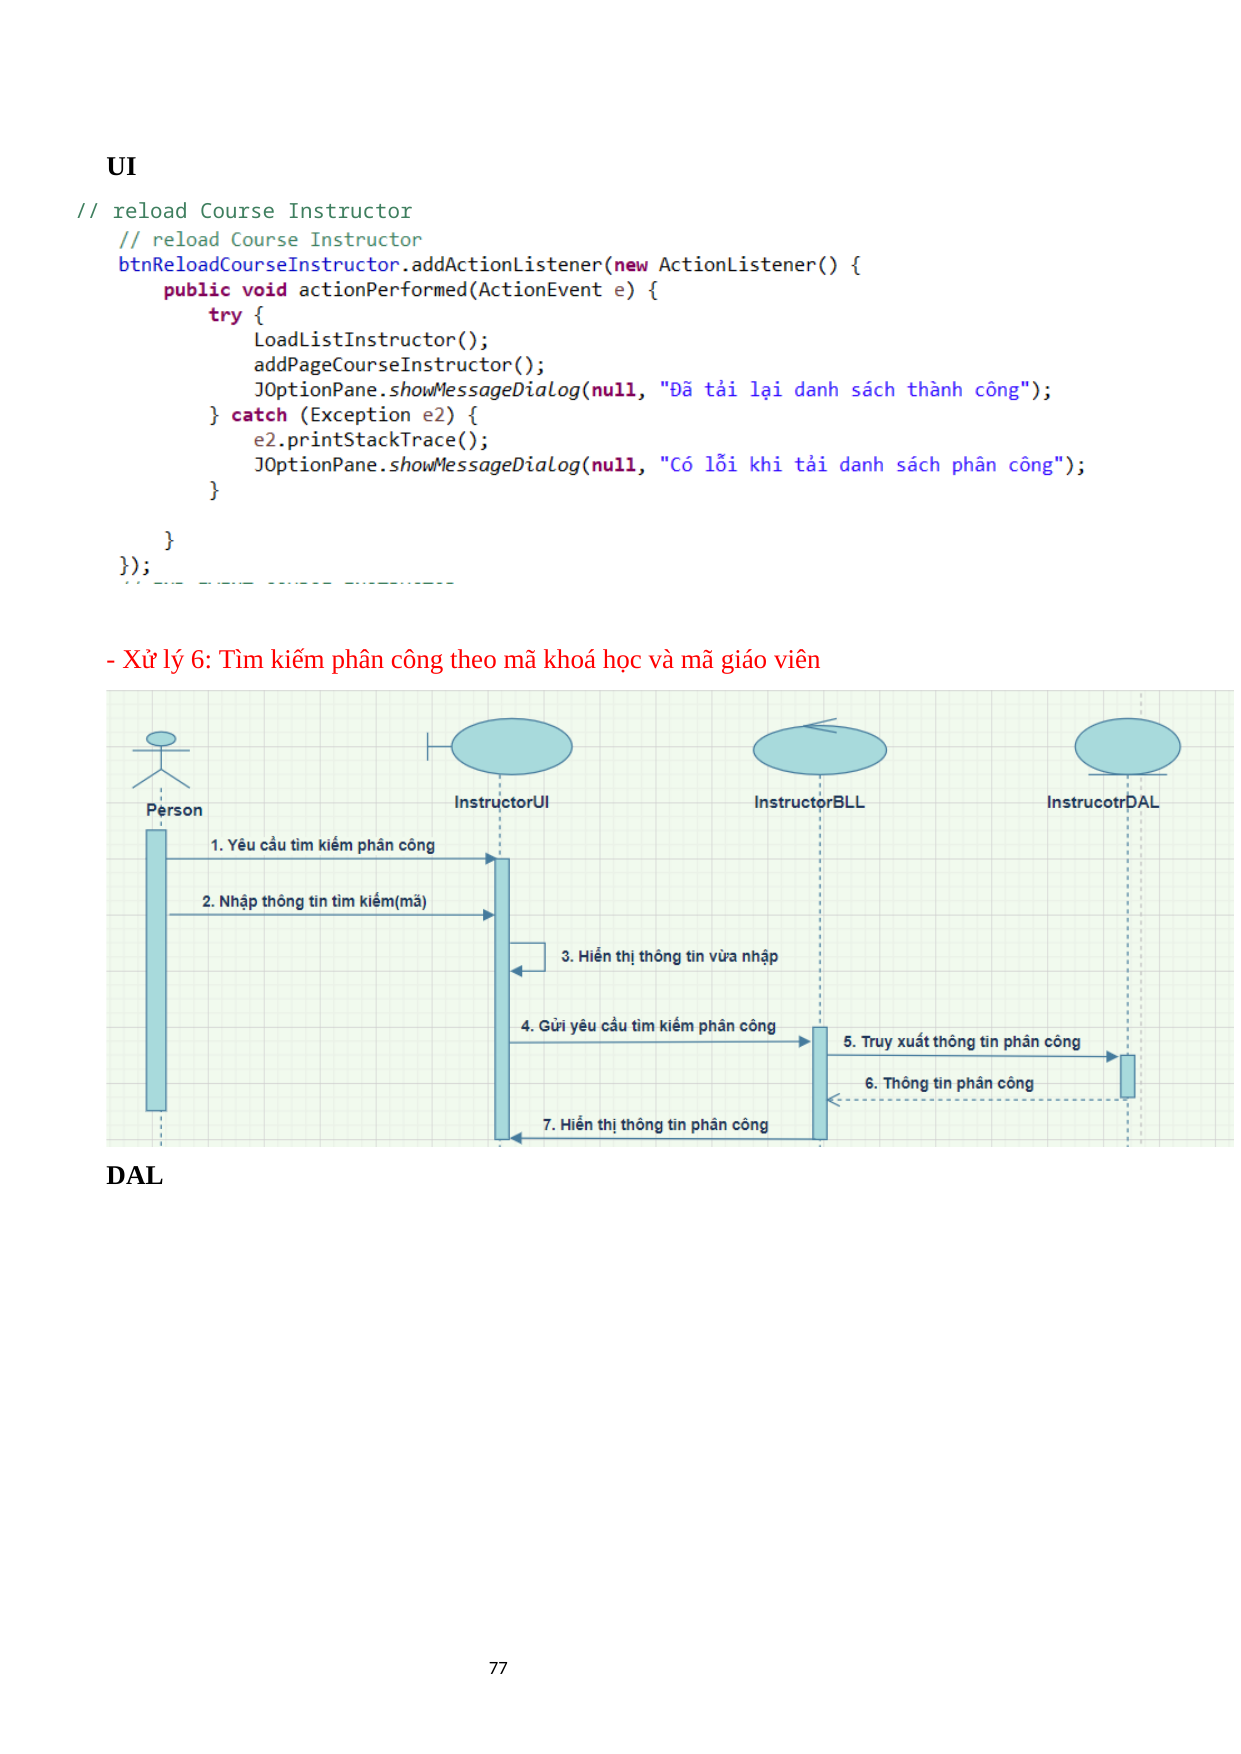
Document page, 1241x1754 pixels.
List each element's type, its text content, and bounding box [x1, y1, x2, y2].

text // reload Course Instructor [75, 197, 1203, 225]
picture [106, 225, 1097, 584]
text DAL [106, 1159, 1203, 1190]
picture [106, 690, 1234, 1147]
text - Xử lý 6: Tìm kiếm phân công theo mã khoá học và mã giáo viên [106, 643, 1203, 674]
text UI [106, 150, 1203, 181]
